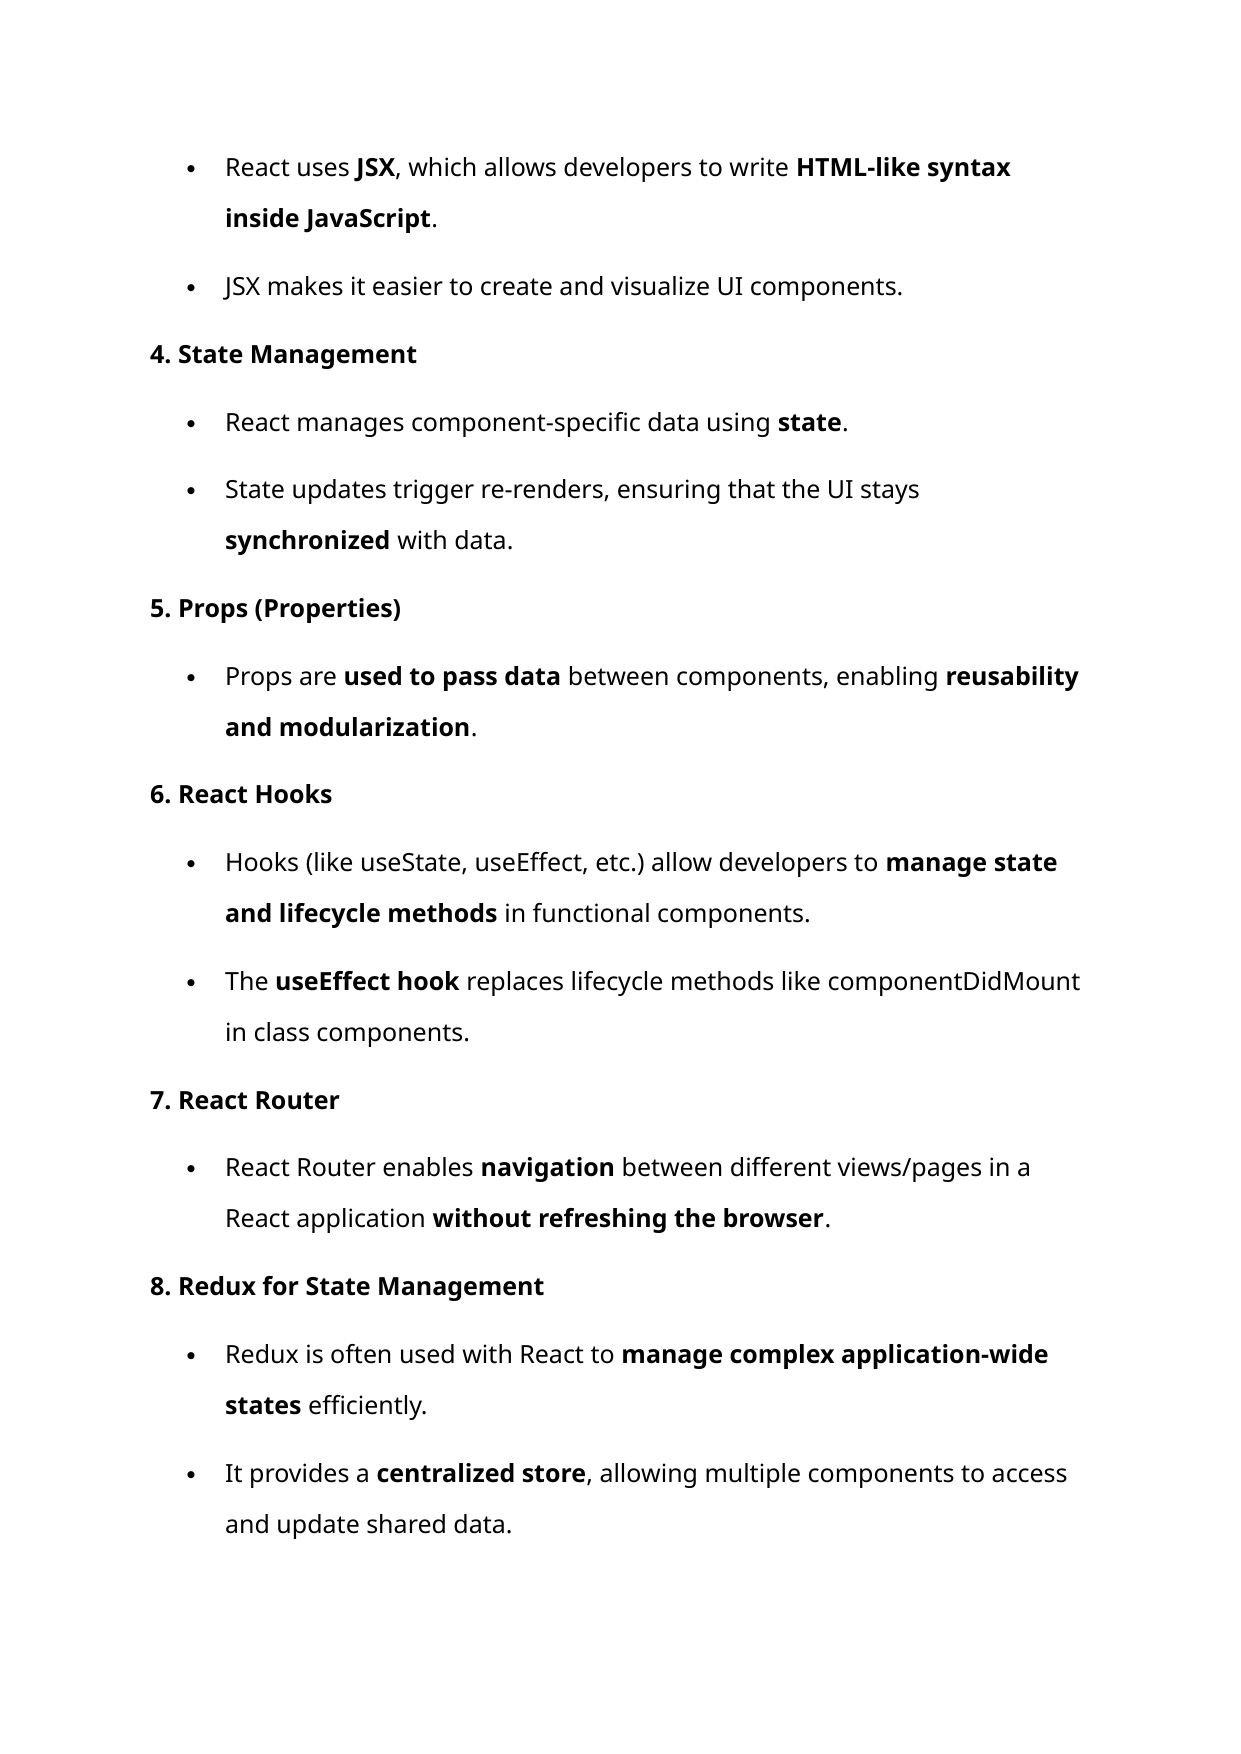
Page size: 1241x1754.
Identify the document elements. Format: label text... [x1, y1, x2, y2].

list JSX makes it easier to create and visualize UI components. [187, 269, 1090, 303]
list React Router enables navigation between different views/pages in a React application without refreshing the browser. [187, 1150, 1090, 1235]
list Redux is often used with React to manage complex application-wide states efficiently. [187, 1336, 1090, 1422]
text 8. Redux for State Management [150, 1269, 1090, 1303]
list React uses JSX, which allows developers to write HTML-like syntax inside JavaScript. [187, 150, 1090, 235]
list Hooks (like useState, useEffect, etc.) allow developers to manage state and lifecycle methods in functional components. [187, 845, 1090, 930]
text 4. State Management [150, 336, 1090, 371]
list It provides a centralized store, allowing multiple components to access and update shared data. [187, 1455, 1090, 1540]
text 7. React Router [150, 1082, 1090, 1116]
list React manages component-specific data using state. [187, 404, 1090, 438]
list State updates trigger re-renders, ensuring that the UI stays synchronized with data. [187, 472, 1090, 557]
list The useEffect hook replaces lifecycle methods like componentDidMount in class components. [187, 963, 1090, 1049]
list Props are used to pass data between components, enabling reusability and modularization. [187, 658, 1090, 743]
text 5. Props (Properties) [150, 591, 1090, 625]
text 6. React Hooks [150, 777, 1090, 811]
